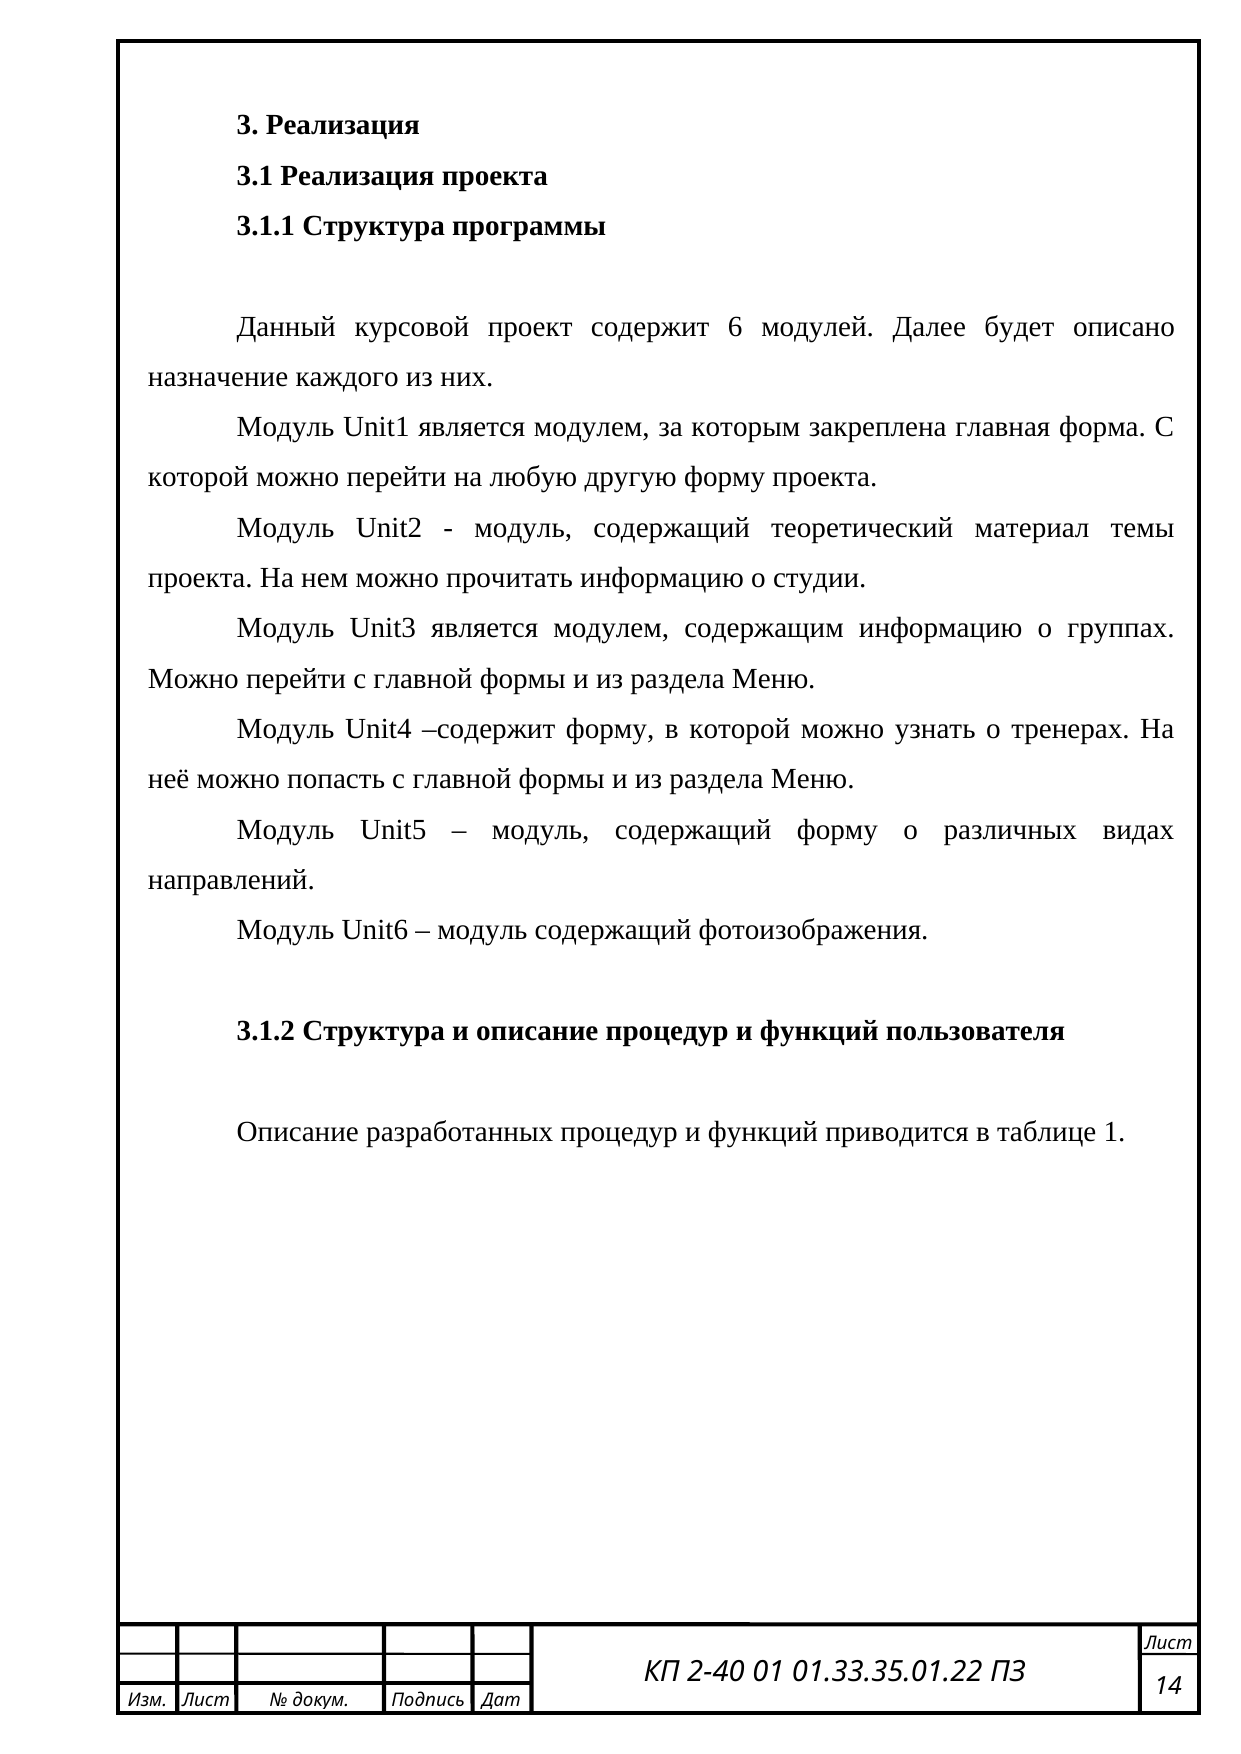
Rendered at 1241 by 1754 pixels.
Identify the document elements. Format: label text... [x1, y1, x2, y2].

text Модуль Unit5 – модуль, содержащий форму о различных видах направлений. [148, 812, 1175, 896]
text Описание разработанных процедур и функций приводится в таблице 1. [148, 1114, 1175, 1147]
text Модуль Unit6 – модуль содержащий фотоизображения. [148, 912, 1175, 946]
text 3.1.1 Структура программы [148, 208, 1175, 242]
text Данный курсовой проект содержит 6 модулей. Далее будет описано назначение каждого из них. [148, 309, 1175, 392]
text Модуль Unit1 является модулем, за которым закреплена главная форма. C которой можно перейти на любую другую форму проекта. [148, 409, 1175, 493]
text 3. Реализация [148, 107, 1175, 141]
text Модуль Unit2 - модуль, содержащий теоретический материал темы проекта. На нем можно прочитать информацию о студии. [148, 510, 1175, 594]
text 3.1.2 Структура и описание процедур и функций пользователя [148, 1013, 1175, 1047]
text 3.1 Реализация проекта [148, 158, 1175, 191]
text Модуль Unit3 является модулем, содержащим информацию о группах. Можно перейти с главной формы и из раздела Меню. [148, 611, 1175, 694]
text Модуль Unit4 –содержит форму, в которой можно узнать о тренерах. На неё можно попасть с главной формы и из раздела Меню. [148, 711, 1175, 795]
